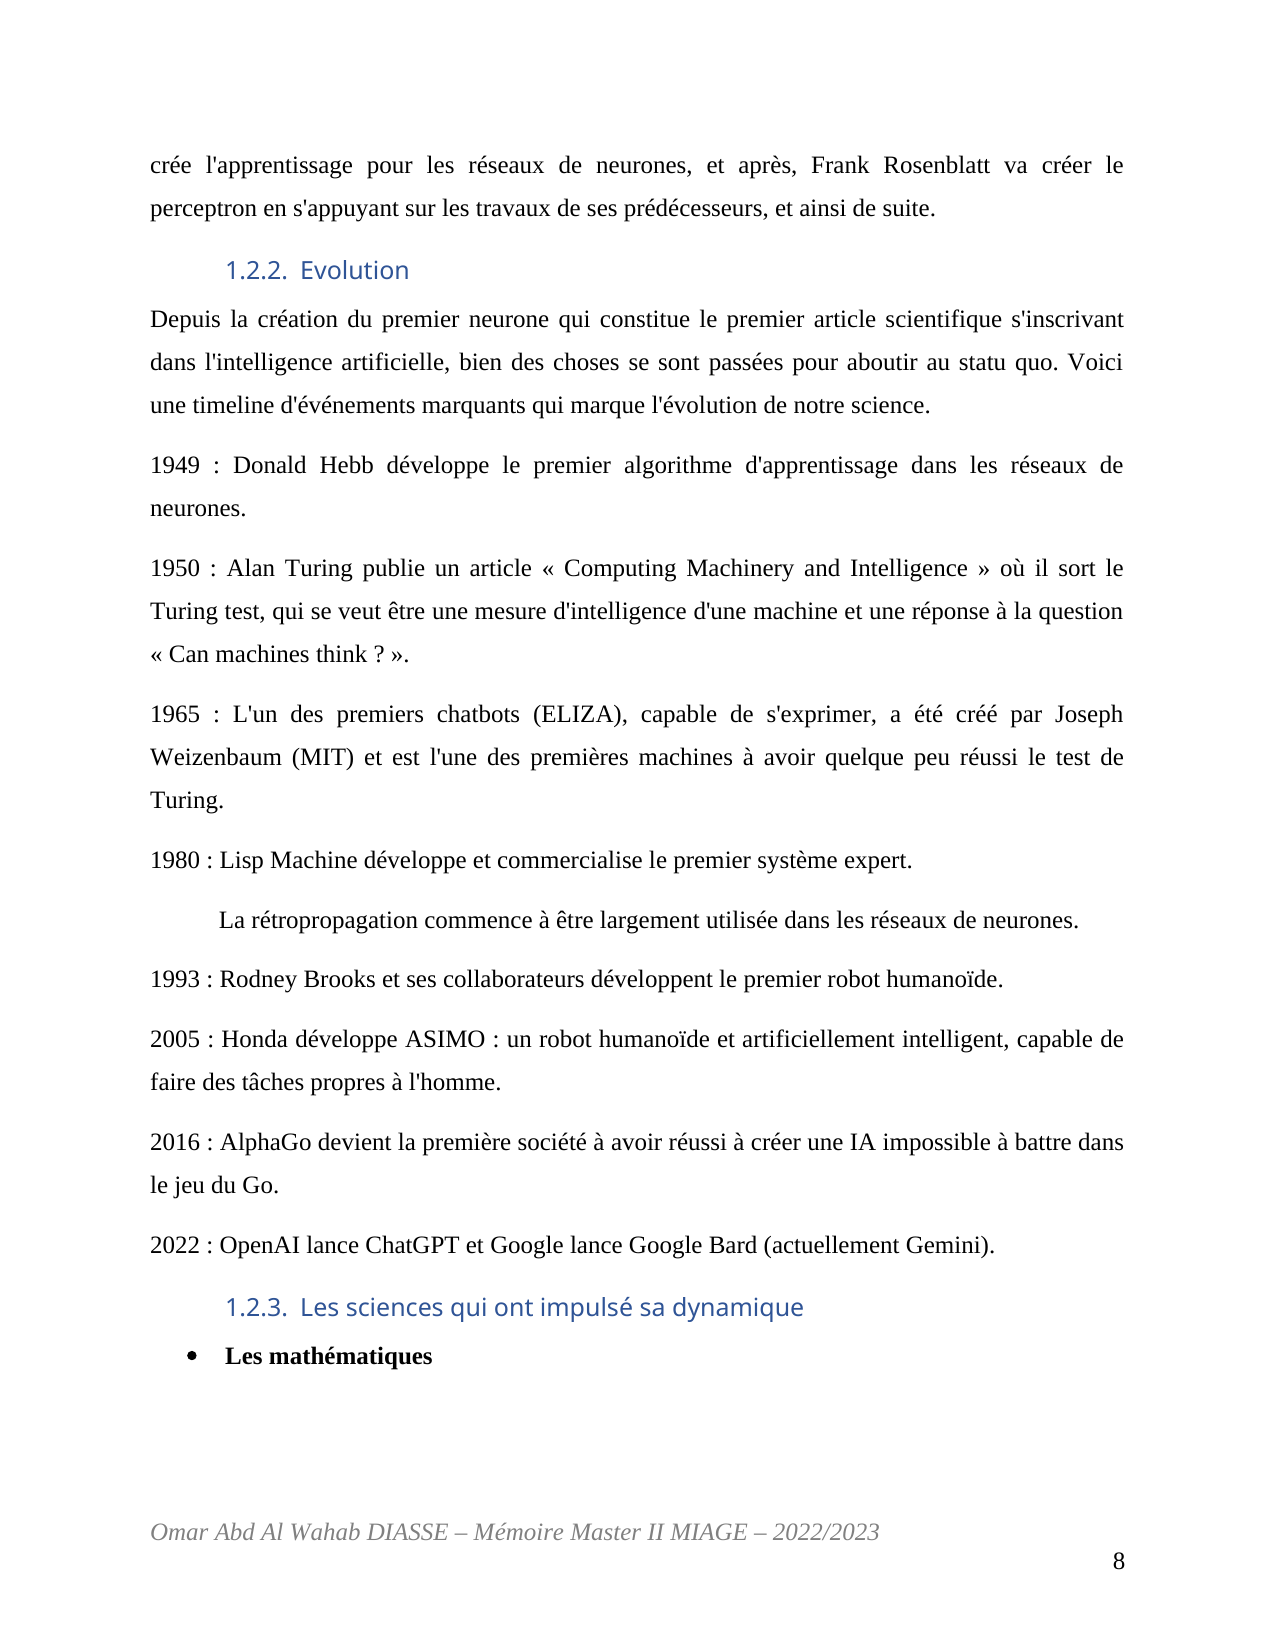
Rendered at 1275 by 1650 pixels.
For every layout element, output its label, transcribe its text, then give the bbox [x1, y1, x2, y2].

list Les mathématiques [187, 1341, 1125, 1370]
text 2022 : OpenAI lance ChatGPT et Google lance Google Bard (actuellement Gemini). [150, 1230, 1125, 1259]
text 1949 : Donald Hebb développe le premier algorithme d'apprentissage dans les réseaux de neurones. [150, 450, 1125, 522]
text La rétropropagation commence à être largement utilisée dans les réseaux de neurones. [150, 905, 1125, 933]
text 1950 : Alan Turing publie un article « Computing Machinery and Intelligence » où il sort le Turing test, qui se veut être une mesure d'intelligence d'une machine et une réponse à la question « Can machines think ? ». [150, 553, 1125, 668]
text 2016 : AlphaGo devient la première société à avoir réussi à créer une IA impossible à battre dans le jeu du Go. [150, 1127, 1125, 1199]
text 2005 : Honda développe ASIMO : un robot humanoïde et artificiellement intelligent, capable de faire des tâches propres à l'homme. [150, 1024, 1125, 1096]
text 1965 : L'un des premiers chatbots (ELIZA), capable de s'exprimer, a été créé par Joseph Weizenbaum (MIT) et est l'une des premières machines à avoir quelque peu réussi le test de Turing. [150, 699, 1125, 814]
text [150, 150, 1125, 222]
text 1980 : Lisp Machine développe et commercialise le premier système expert. [150, 845, 1125, 874]
text Depuis la création du premier neurone qui constitue le premier article scientifique s'inscrivant dans l'intelligence artificielle, bien des choses se sont passées pour aboutir au statu quo. Voici une timeline d'événements marquants qui marque l'évolution de notre science. [150, 304, 1125, 419]
subtitle Les sciences qui ont impulsé sa dynamique [225, 1290, 1125, 1324]
subtitle Evolution [225, 253, 1125, 287]
text 1993 : Rodney Brooks et ses collaborateurs développent le premier robot humanoïde. [150, 964, 1125, 993]
